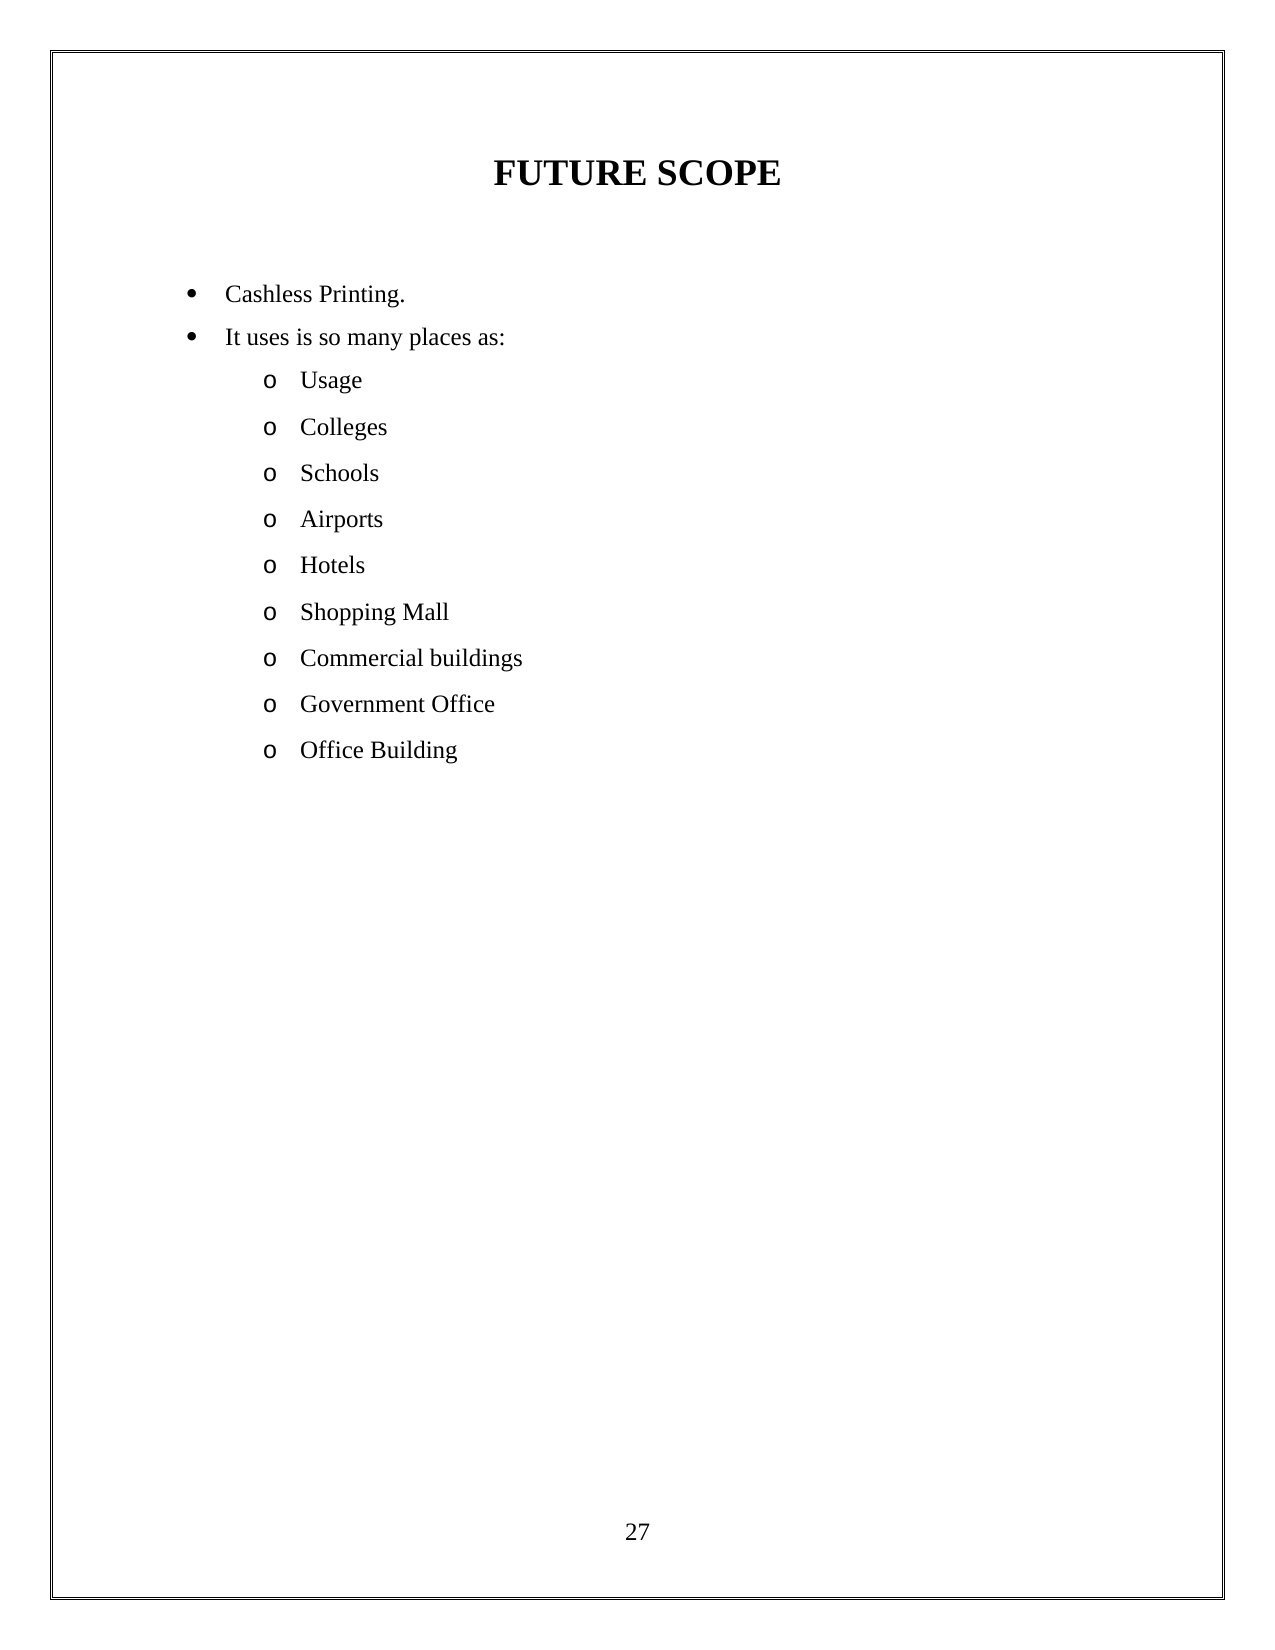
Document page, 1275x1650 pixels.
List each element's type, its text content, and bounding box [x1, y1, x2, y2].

list Cashless Printing. [187, 279, 1125, 308]
list It uses is so many places as: [187, 322, 1125, 351]
list Colleges [262, 412, 1125, 443]
list Usage [262, 366, 1125, 396]
list Commercial buildings [262, 643, 1125, 674]
text FUTURE SCOPE [150, 150, 1125, 193]
list Schools [262, 458, 1125, 489]
list Hotels [262, 551, 1125, 581]
list Airports [262, 504, 1125, 535]
list Government Office [262, 689, 1125, 720]
list Office Building [262, 736, 1125, 766]
list Shopping Mall [262, 597, 1125, 628]
